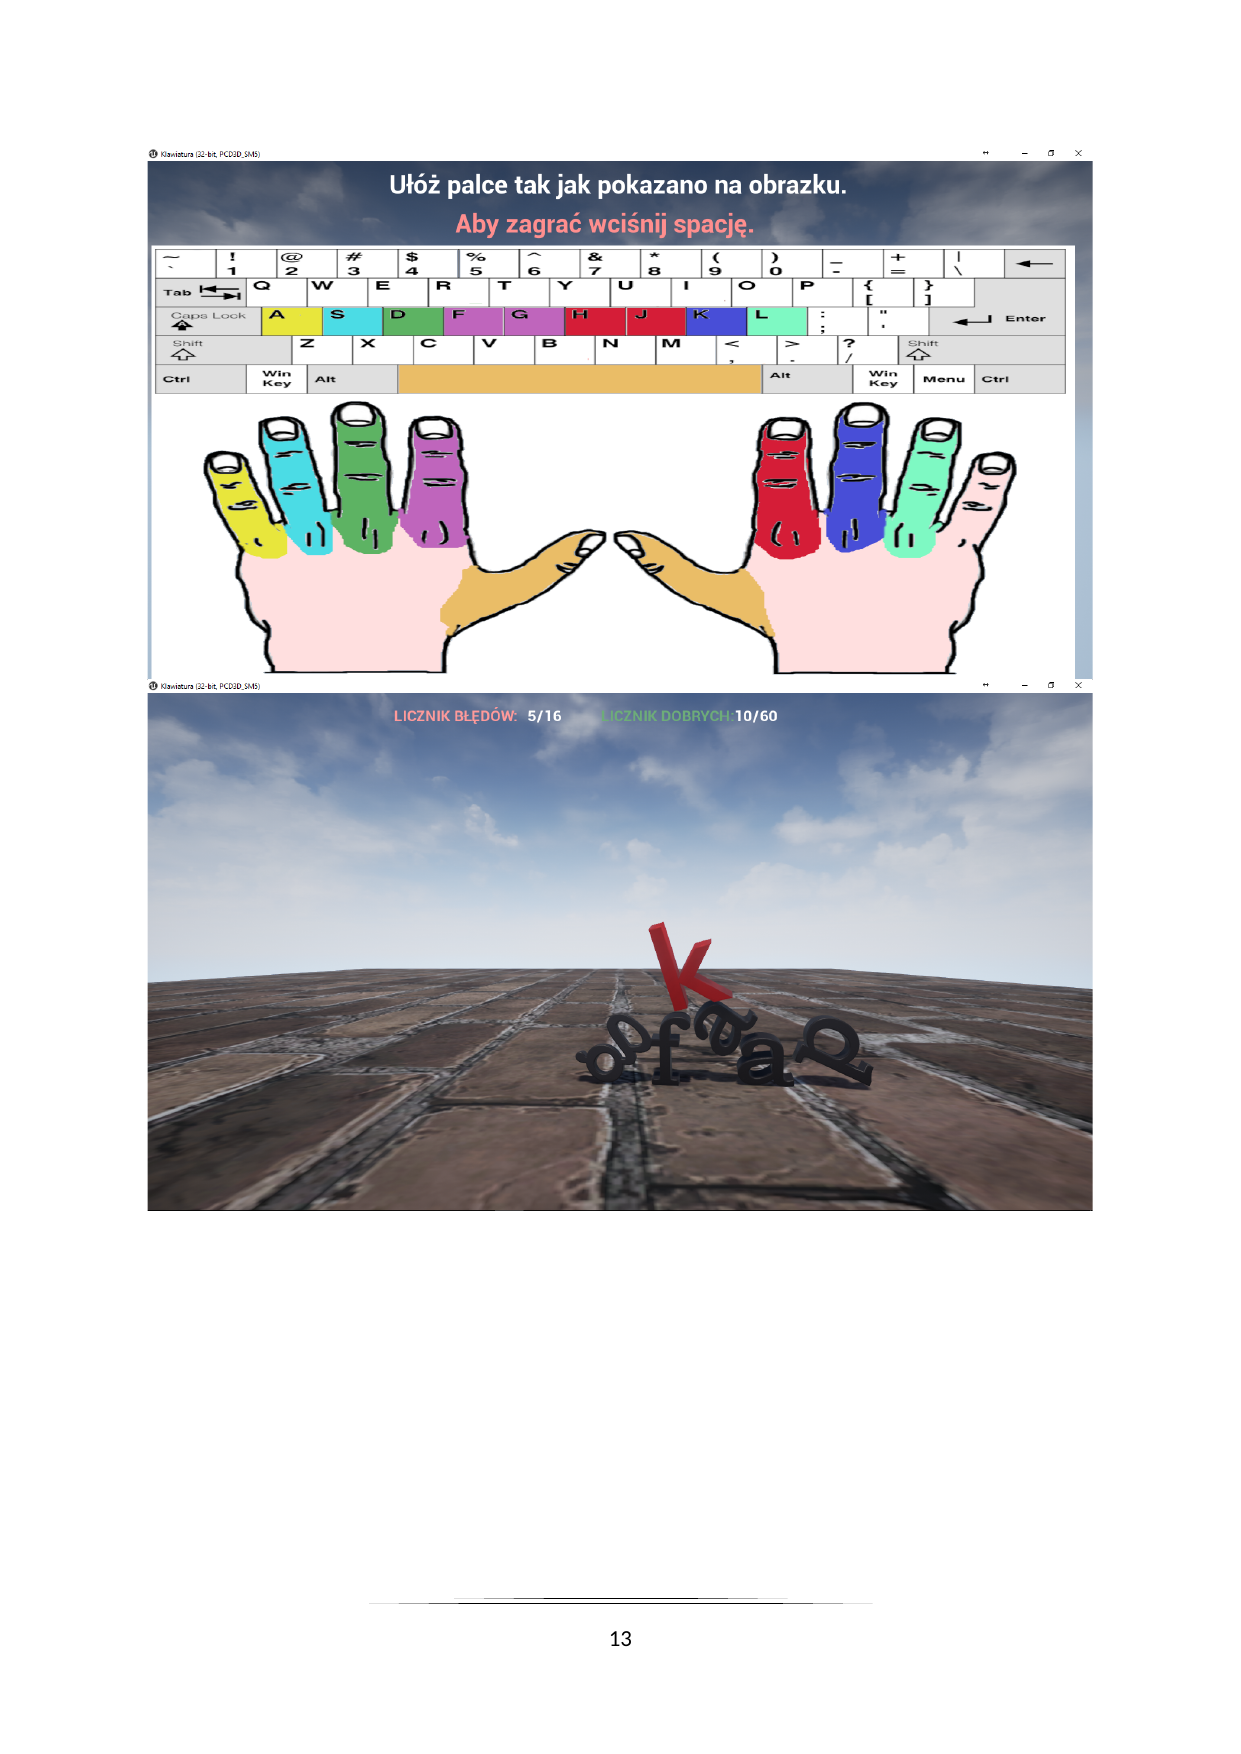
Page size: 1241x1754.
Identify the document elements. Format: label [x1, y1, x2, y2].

picture [147, 147, 1093, 1211]
